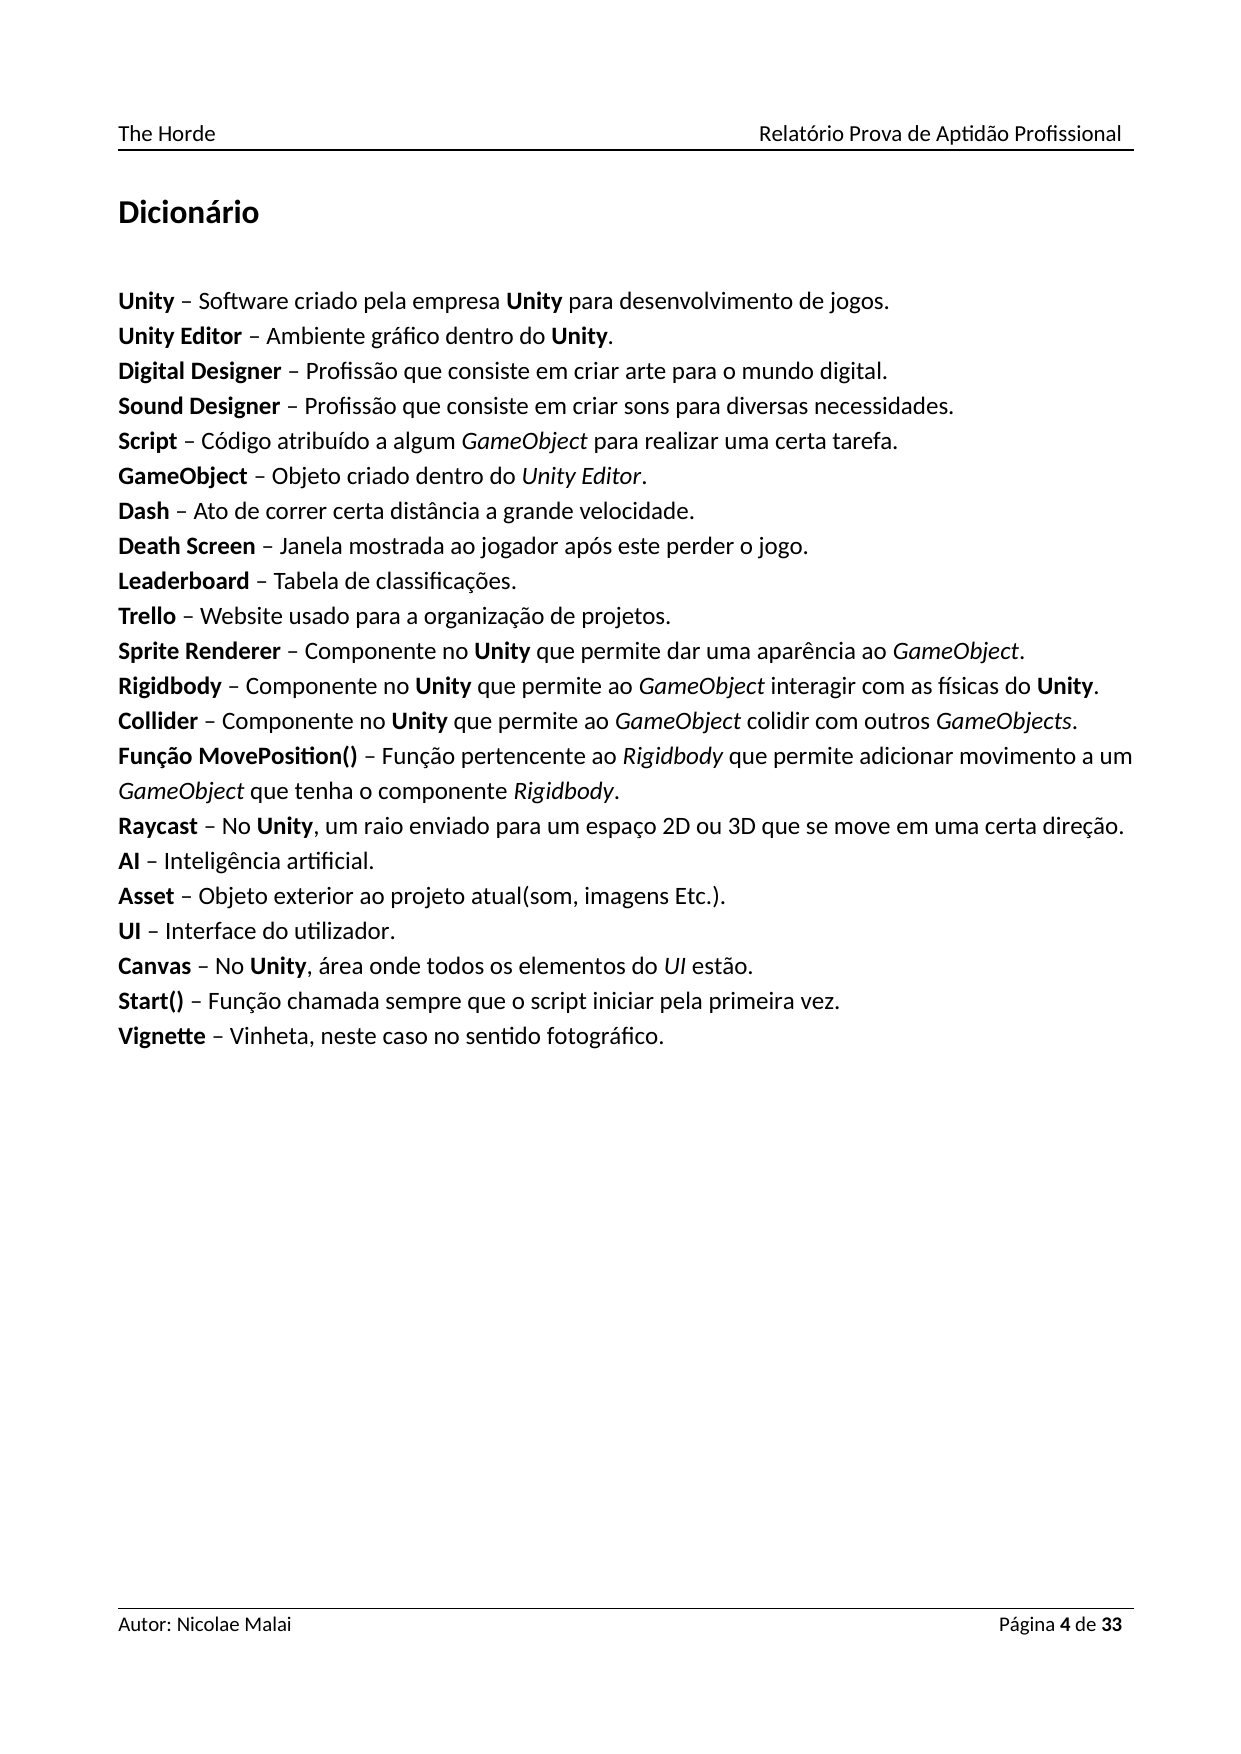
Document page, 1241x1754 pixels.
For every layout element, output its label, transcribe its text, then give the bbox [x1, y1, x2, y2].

text Start() – Função chamada sempre que o script iniciar pela primeira vez. [118, 985, 1134, 1015]
text Trello – Website usado para a organização de projetos. [118, 600, 1134, 630]
text Unity – Software criado pela empresa Unity para desenvolvimento de jogos. [118, 285, 1134, 315]
text Sprite Renderer – Componente no Unity que permite dar uma aparência ao GameObject. [118, 635, 1134, 665]
text Dicionário [118, 191, 1134, 232]
text Função MovePosition() – Função pertencente ao Rigidbody que permite adicionar movimento a um GameObject que tenha o componente Rigidbody. [118, 740, 1134, 805]
text Script – Código atribuído a algum GameObject para realizar uma certa tarefa. [118, 425, 1134, 455]
text UI – Interface do utilizador. [118, 915, 1134, 945]
text Dash – Ato de correr certa distância a grande velocidade. [118, 495, 1134, 525]
text AI – Inteligência artificial. [118, 845, 1134, 875]
text Sound Designer – Profissão que consiste em criar sons para diversas necessidades. [118, 390, 1134, 420]
text Collider – Componente no Unity que permite ao GameObject colidir com outros GameObjects. [118, 705, 1134, 735]
text Unity Editor – Ambiente gráfico dentro do Unity. [118, 320, 1134, 350]
text Vignette – Vinheta, neste caso no sentido fotográfico. [118, 1020, 1134, 1050]
text Canvas – No Unity, área onde todos os elementos do UI estão. [118, 950, 1134, 980]
text Digital Designer – Profissão que consiste em criar arte para o mundo digital. [118, 355, 1134, 385]
text Rigidbody – Componente no Unity que permite ao GameObject interagir com as físicas do Unity. [118, 670, 1134, 700]
text Death Screen – Janela mostrada ao jogador após este perder o jogo. [118, 530, 1134, 560]
text GameObject – Objeto criado dentro do Unity Editor. [118, 460, 1134, 490]
text Asset – Objeto exterior ao projeto atual(som, imagens Etc.). [118, 880, 1134, 910]
text Raycast – No Unity, um raio enviado para um espaço 2D ou 3D que se move em uma certa direção. [118, 810, 1134, 840]
text Leaderboard – Tabela de classificações. [118, 565, 1134, 595]
